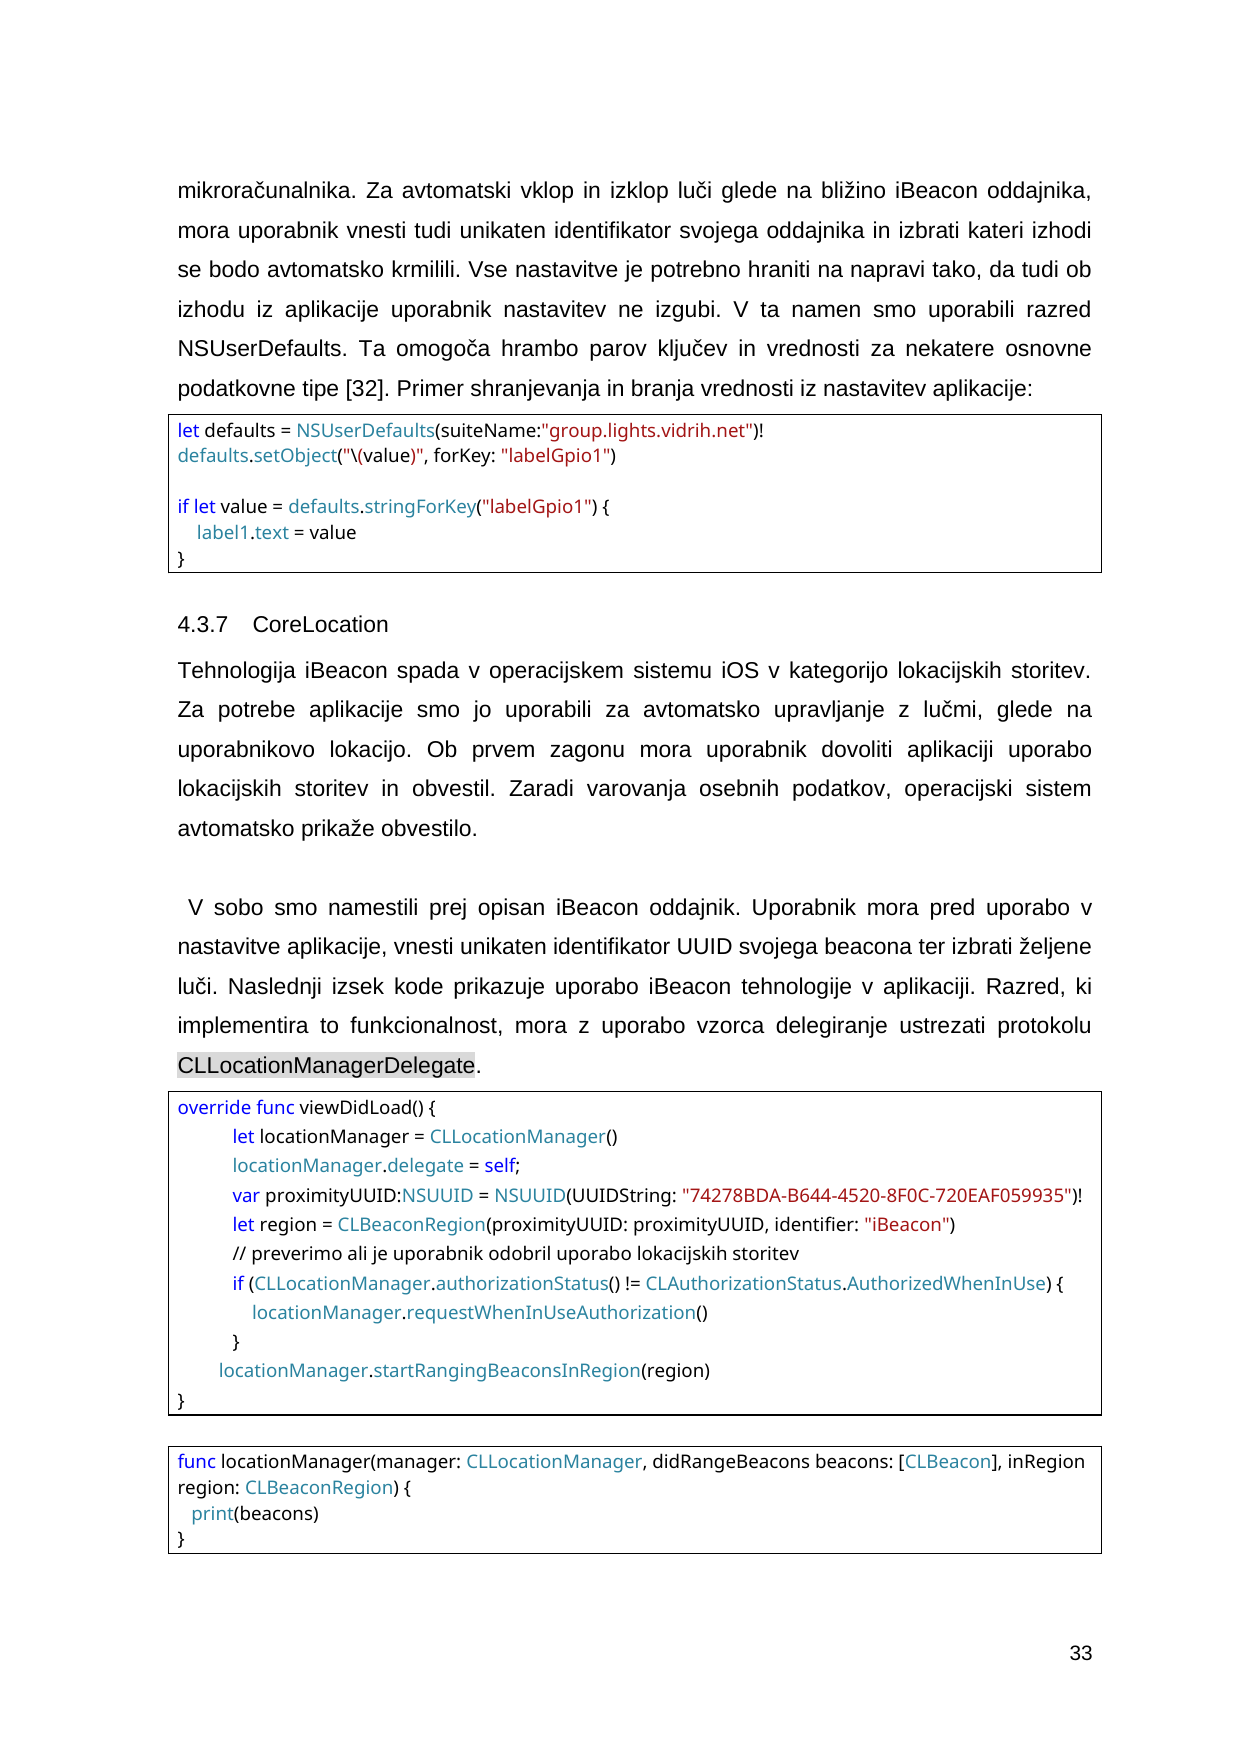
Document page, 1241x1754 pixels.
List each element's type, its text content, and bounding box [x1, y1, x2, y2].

text } [169, 1325, 1101, 1354]
subtitle CoreLocation [177, 611, 1092, 637]
text let locationManager = CLLocationManager() [169, 1120, 1101, 1149]
text func locationManager(manager: CLLocationManager, didRangeBeacons beacons: [CLBeacon], inRegion region: CLBeaconRegion) { [169, 1447, 1101, 1500]
text Tehnologija iBeacon spada v operacijskem sistemu iOS v kategorijo lokacijskih storitev. Za potrebe aplikacije smo jo uporabili za avtomatsko upravljanje z lučmi, glede na uporabnikovo lokacijo. Ob prvem zagonu mora uporabnik dovoliti aplikaciji uporabo lokacijskih storitev in obvestil. Zaradi varovanja osebnih podatkov, operacijski sistem avtomatsko prikaže obvestilo. [177, 657, 1092, 841]
text if (CLLocationManager.authorizationStatus() != CLAuthorizationStatus.AuthorizedWhenInUse) { [169, 1267, 1101, 1295]
text var proximityUUID:NSUUID = NSUUID(UUIDString: "74278BDA-B644-4520-8F0C-720EAF059935")! [169, 1179, 1101, 1208]
text locationManager.startRangingBeaconsInRegion(region) [169, 1354, 1101, 1383]
text print(beacons) [177, 1500, 1092, 1522]
text label1.text = value [177, 519, 1092, 542]
text override func viewDidLoad() { [169, 1092, 1101, 1120]
text if let value = defaults.stringForKey("labelGpio1") { [177, 494, 1092, 519]
text V sobo smo namestili prej opisan iBeacon oddajnik. Uporabnik mora pred uporabo v nastavitve aplikacije, vnesti unikaten identifikator UUID svojega beacona ter izbrati željene luči. Naslednji izsek kode prikazuje uporabo iBeacon tehnologije v aplikaciji. Razred, ki implementira to funkcionalnost, mora z uporabo vzorca delegiranje ustrezati protokolu CLLocationManagerDelegate. [177, 894, 1092, 1078]
text let defaults = NSUserDefaults(suiteName:"group.lights.vidrih.net")! [169, 415, 1101, 443]
text locationManager.delegate = self; [169, 1150, 1101, 1178]
text } [169, 1522, 1101, 1553]
text } [169, 1384, 1101, 1414]
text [177, 177, 1092, 401]
text let region = CLBeaconRegion(proximityUUID: proximityUUID, identifier: "iBeacon") [169, 1208, 1101, 1237]
text defaults.setObject("\(value)", forKey: "labelGpio1") [177, 443, 1092, 468]
text locationManager.requestWhenInUseAuthorization() [169, 1296, 1101, 1325]
text } [169, 542, 1101, 572]
text // preverimo ali je uporabnik odobril uporabo lokacijskih storitev [169, 1237, 1101, 1266]
